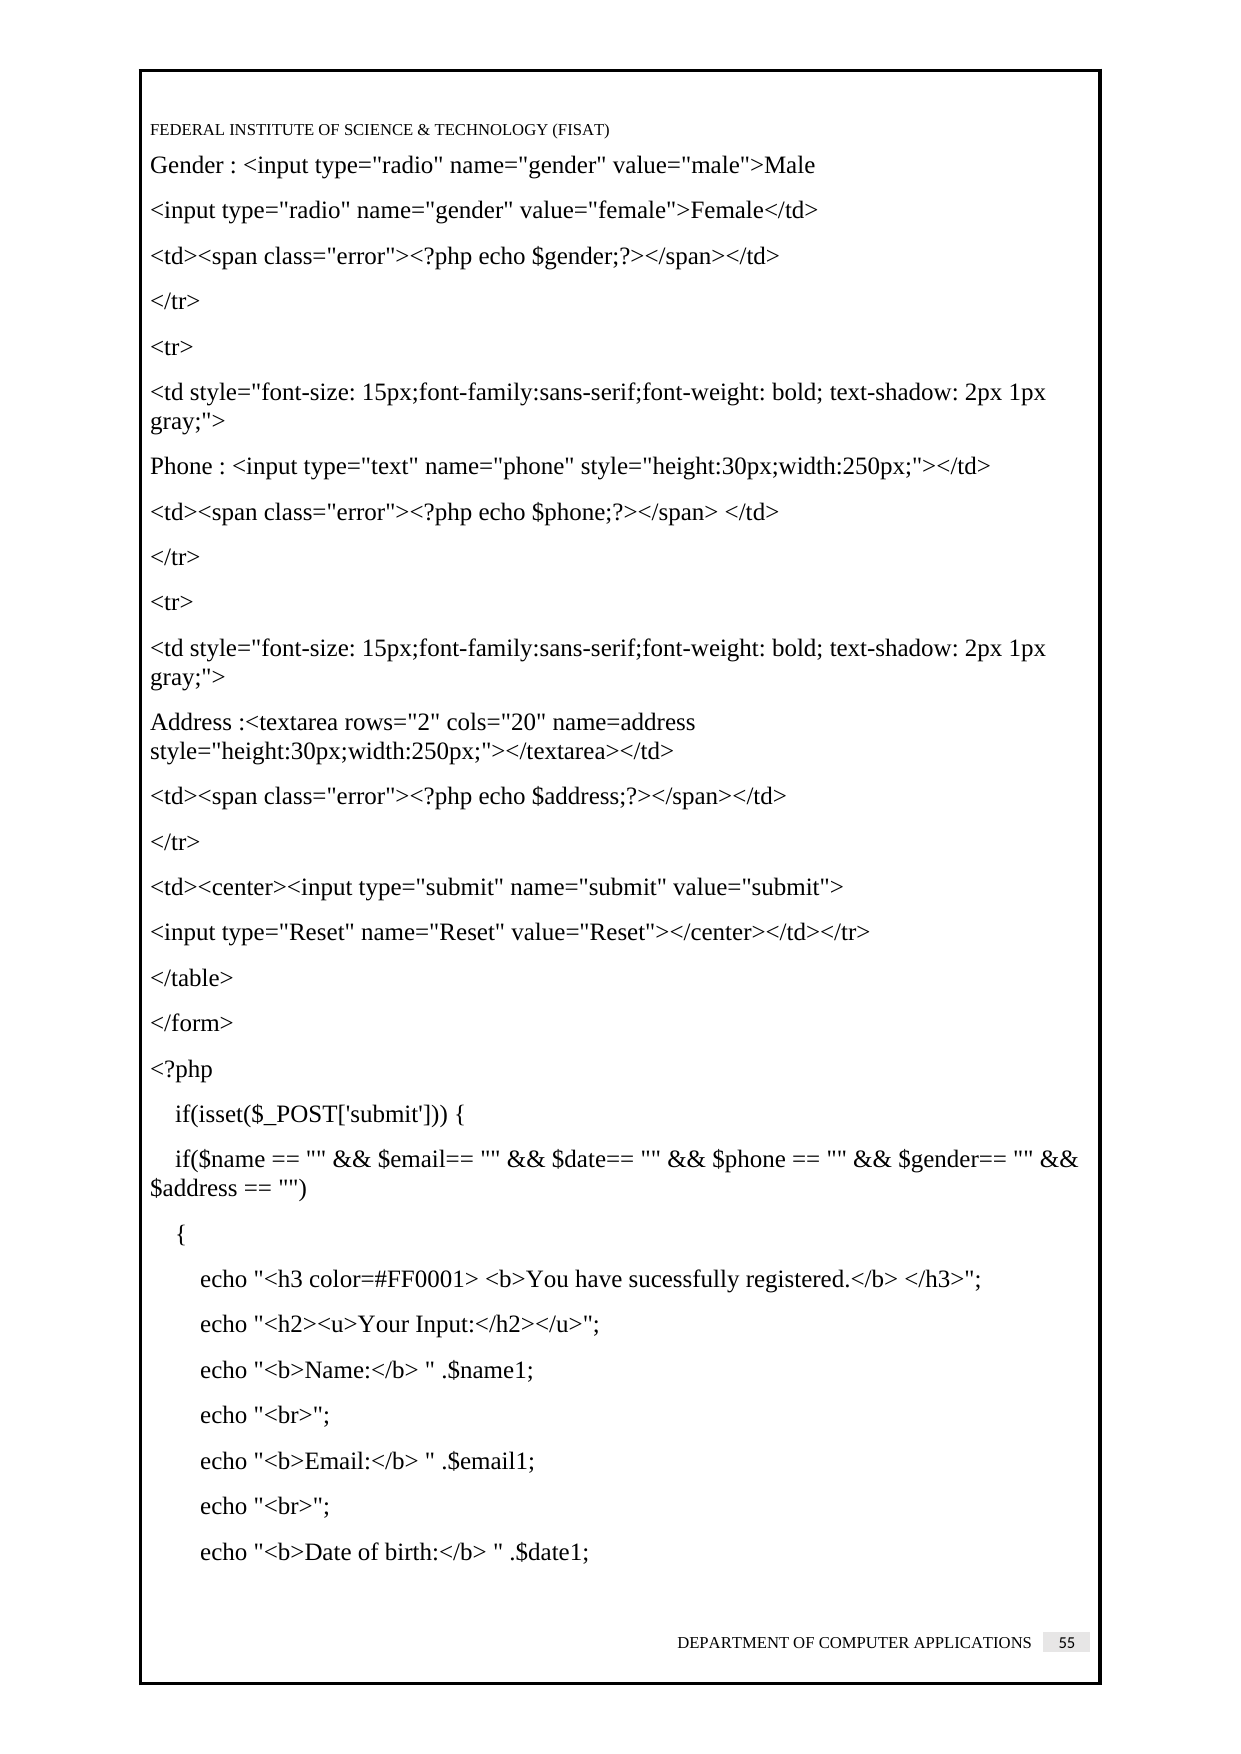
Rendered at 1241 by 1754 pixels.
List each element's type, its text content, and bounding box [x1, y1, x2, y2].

text echo "<b>Date of birth:</b> " .$date1; [150, 1537, 1090, 1565]
text </tr> [150, 827, 1090, 855]
text if(isset($_POST['submit'])) { [150, 1099, 1090, 1128]
text <td><span class="error"><?php echo $address;?></span></td> [150, 781, 1090, 810]
text Gender : <input type="radio" name="gender" value="male">Male [150, 150, 1090, 179]
text <td style="font-size: 15px;font-family:sans-serif;font-weight: bold; text-shadow: 2px 1px gray;"> [150, 633, 1090, 690]
text <tr> [150, 332, 1090, 360]
text if($name == "" && $email== "" && $date== "" && $phone == "" && $gender== "" && $address == "") [150, 1144, 1090, 1202]
text <?php [150, 1054, 1090, 1082]
text <input type="radio" name="gender" value="female">Female</td> [150, 195, 1090, 224]
text </form> [150, 1008, 1090, 1037]
text <td style="font-size: 15px;font-family:sans-serif;font-weight: bold; text-shadow: 2px 1px gray;"> [150, 377, 1090, 434]
text echo "<h2><u>Your Input:</h2></u>"; [150, 1309, 1090, 1338]
text </tr> [150, 286, 1090, 315]
text echo "<b>Email:</b> " .$email1; [150, 1446, 1090, 1474]
text <td><center><input type="submit" name="submit" value="submit"> [150, 872, 1090, 901]
text echo "<b>Name:</b> " .$name1; [150, 1355, 1090, 1384]
text <tr> [150, 587, 1090, 616]
text </tr> [150, 542, 1090, 571]
text { [150, 1219, 1090, 1247]
text <input type="Reset" name="Reset" value="Reset"></center></td></tr> [150, 917, 1090, 946]
text </table> [150, 963, 1090, 992]
text echo "<h3 color=#FF0001> <b>You have sucessfully registered.</b> </h3>"; [150, 1264, 1090, 1293]
text Phone : <input type="text" name="phone" style="height:30px;width:250px;"></td> [150, 451, 1090, 480]
text echo "<br>"; [150, 1400, 1090, 1429]
text echo "<br>"; [150, 1491, 1090, 1520]
text Address :<textarea rows="2" cols="20" name=address style="height:30px;width:250px;"></textarea></td> [150, 707, 1090, 764]
text <td><span class="error"><?php echo $gender;?></span></td> [150, 241, 1090, 269]
text <td><span class="error"><?php echo $phone;?></span> </td> [150, 497, 1090, 525]
